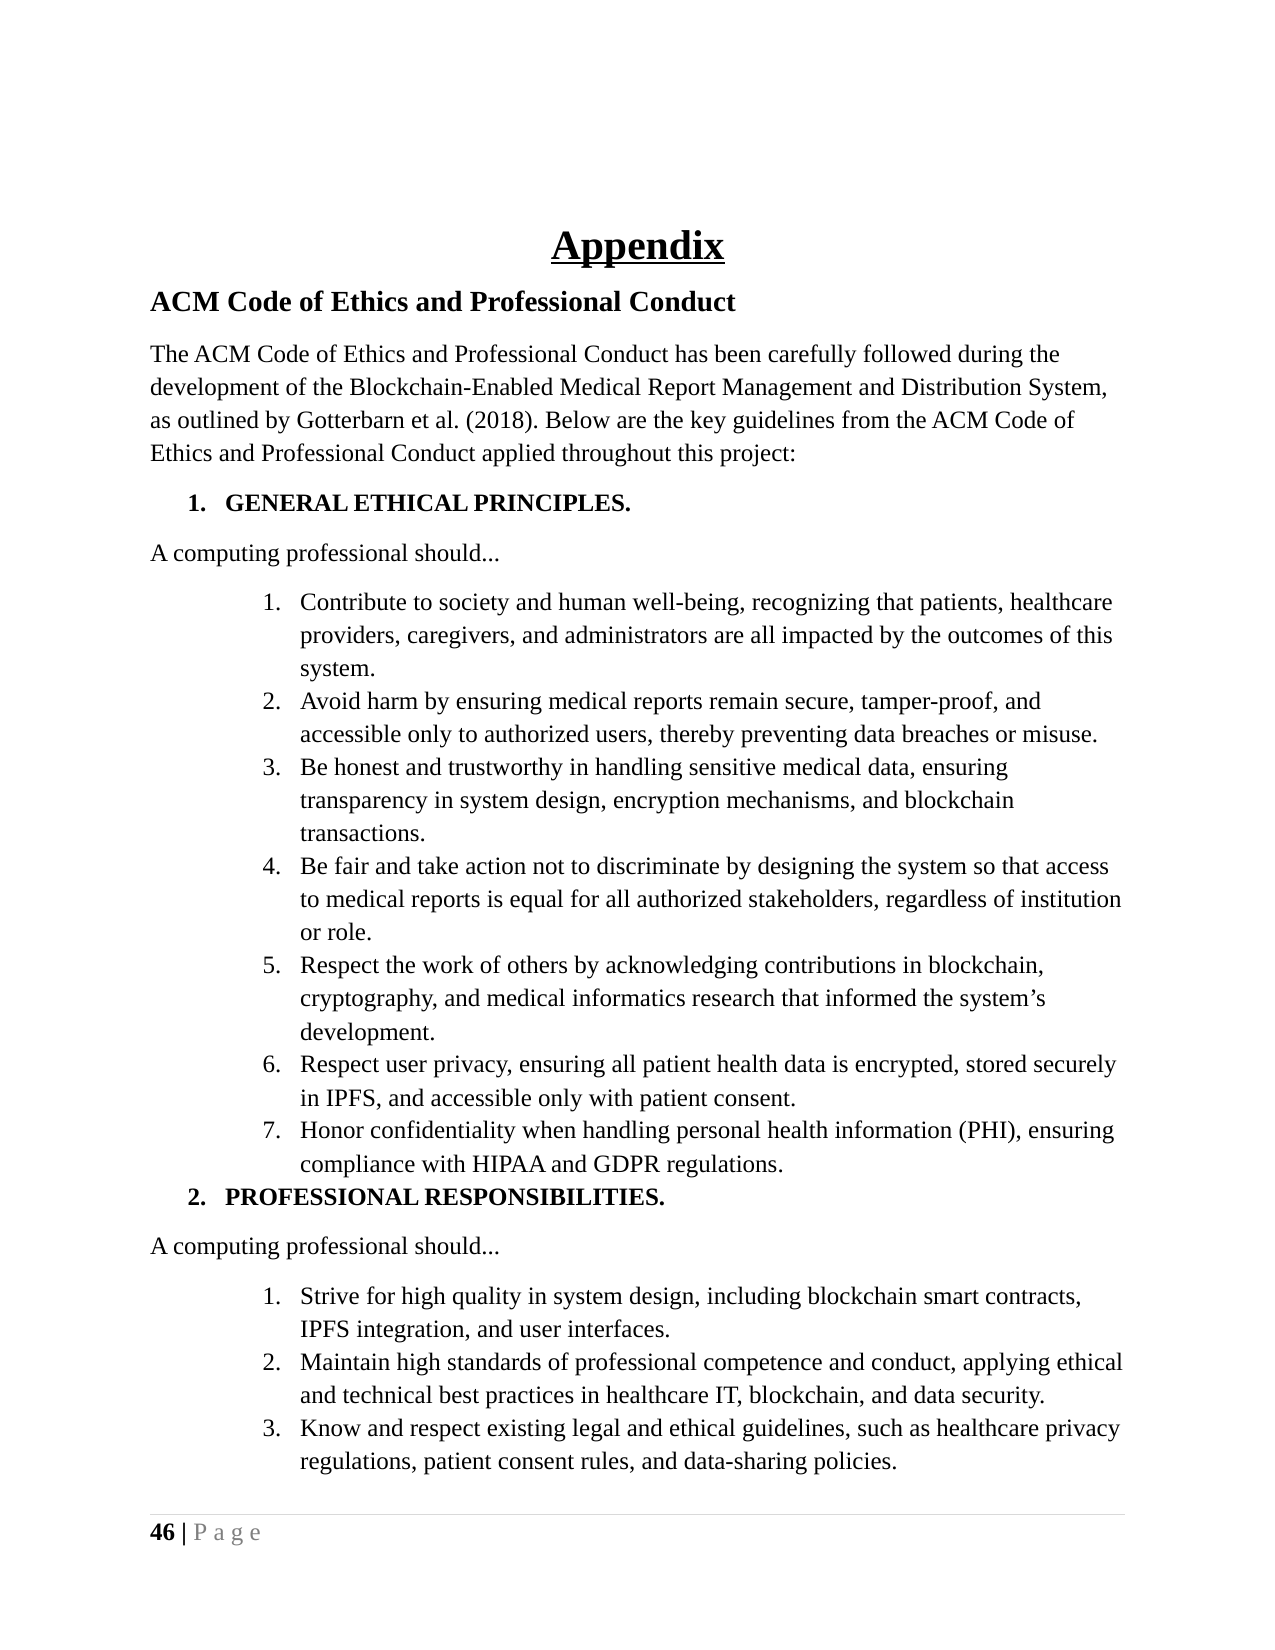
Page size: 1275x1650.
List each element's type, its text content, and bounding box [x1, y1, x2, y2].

list Maintain high standards of professional competence and conduct, applying ethical and technical best practices in healthcare IT, blockchain, and data security. [262, 1347, 1125, 1409]
list GENERAL ETHICAL PRINCIPLES. [187, 488, 1125, 517]
list PROFESSIONAL RESPONSIBILITIES. [187, 1182, 1125, 1210]
list Avoid harm by ensuring medical reports remain secure, tamper-proof, and accessible only to authorized users, thereby preventing data breaches or misuse. [262, 686, 1125, 748]
subtitle Appendix [150, 221, 1125, 268]
text The ACM Code of Ethics and Professional Conduct has been carefully followed during the development of the Blockchain-Enabled Medical Report Management and Distribution System, as outlined by Gotterbarn et al. (2018). Below are the key guidelines from the ACM Code of Ethics and Professional Conduct applied throughout this project: [150, 339, 1125, 467]
list Honor confidentiality when handling personal health information (PHI), ensuring compliance with HIPAA and GDPR regulations. [262, 1116, 1125, 1177]
text A computing professional should... [150, 538, 1125, 566]
list Respect the work of others by acknowledging contributions in blockchain, cryptography, and medical informatics research that informed the system’s development. [262, 951, 1125, 1045]
text A computing professional should... [150, 1231, 1125, 1260]
text ACM Code of Ethics and Professional Conduct [150, 284, 1125, 317]
list Be fair and take action not to discriminate by designing the system so that access to medical reports is equal for all authorized stakeholders, regardless of institution or role. [262, 851, 1125, 946]
list Be honest and trustworthy in handling sensitive medical data, ensuring transparency in system design, encryption mechanisms, and blockchain transactions. [262, 752, 1125, 847]
list Know and respect existing legal and ethical guidelines, such as healthcare privacy regulations, patient consent rules, and data-sharing policies. [262, 1413, 1125, 1475]
list Contribute to society and human well-being, recognizing that patients, healthcare providers, caregivers, and administrators are all impacted by the outcomes of this system. [262, 587, 1125, 682]
list Respect user privacy, ensuring all patient health data is encrypted, stored securely in IPFS, and accessible only with patient consent. [262, 1049, 1125, 1111]
list Strive for high quality in system design, including blockchain smart contracts, IPFS integration, and user interfaces. [262, 1281, 1125, 1343]
